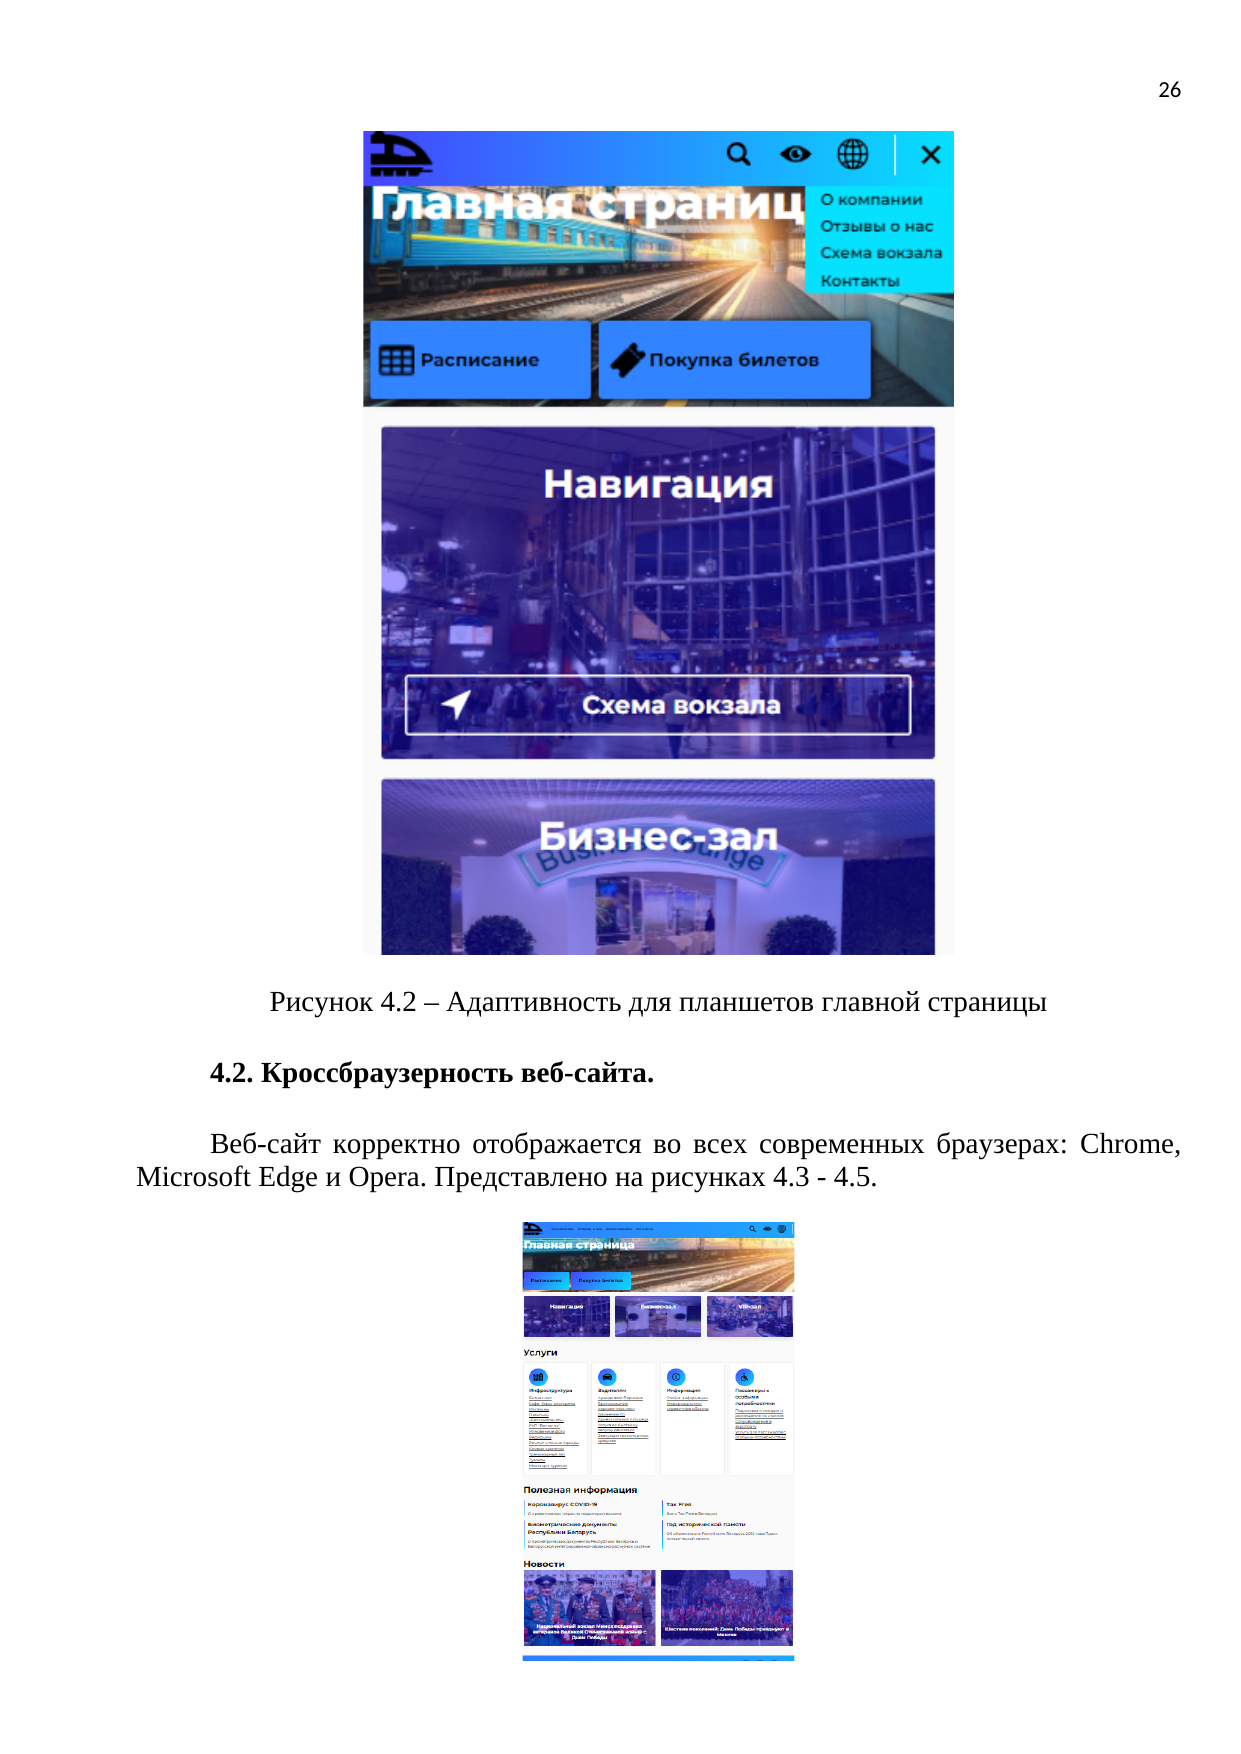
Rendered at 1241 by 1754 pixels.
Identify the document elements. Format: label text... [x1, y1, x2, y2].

text Рисунок 4.2 – Адаптивность для планшетов главной страницы [136, 984, 1181, 1017]
picture [522, 1222, 795, 1661]
text 4.2. Кроссбраузерность веб-сайта. [136, 1055, 1181, 1088]
picture [363, 131, 954, 955]
text Веб-сайт корректно отображается во всех современных браузерах: Chrome, Microsoft Edge и Opera. Представлено на рисунках 4.3 - 4.5. [136, 1126, 1181, 1193]
